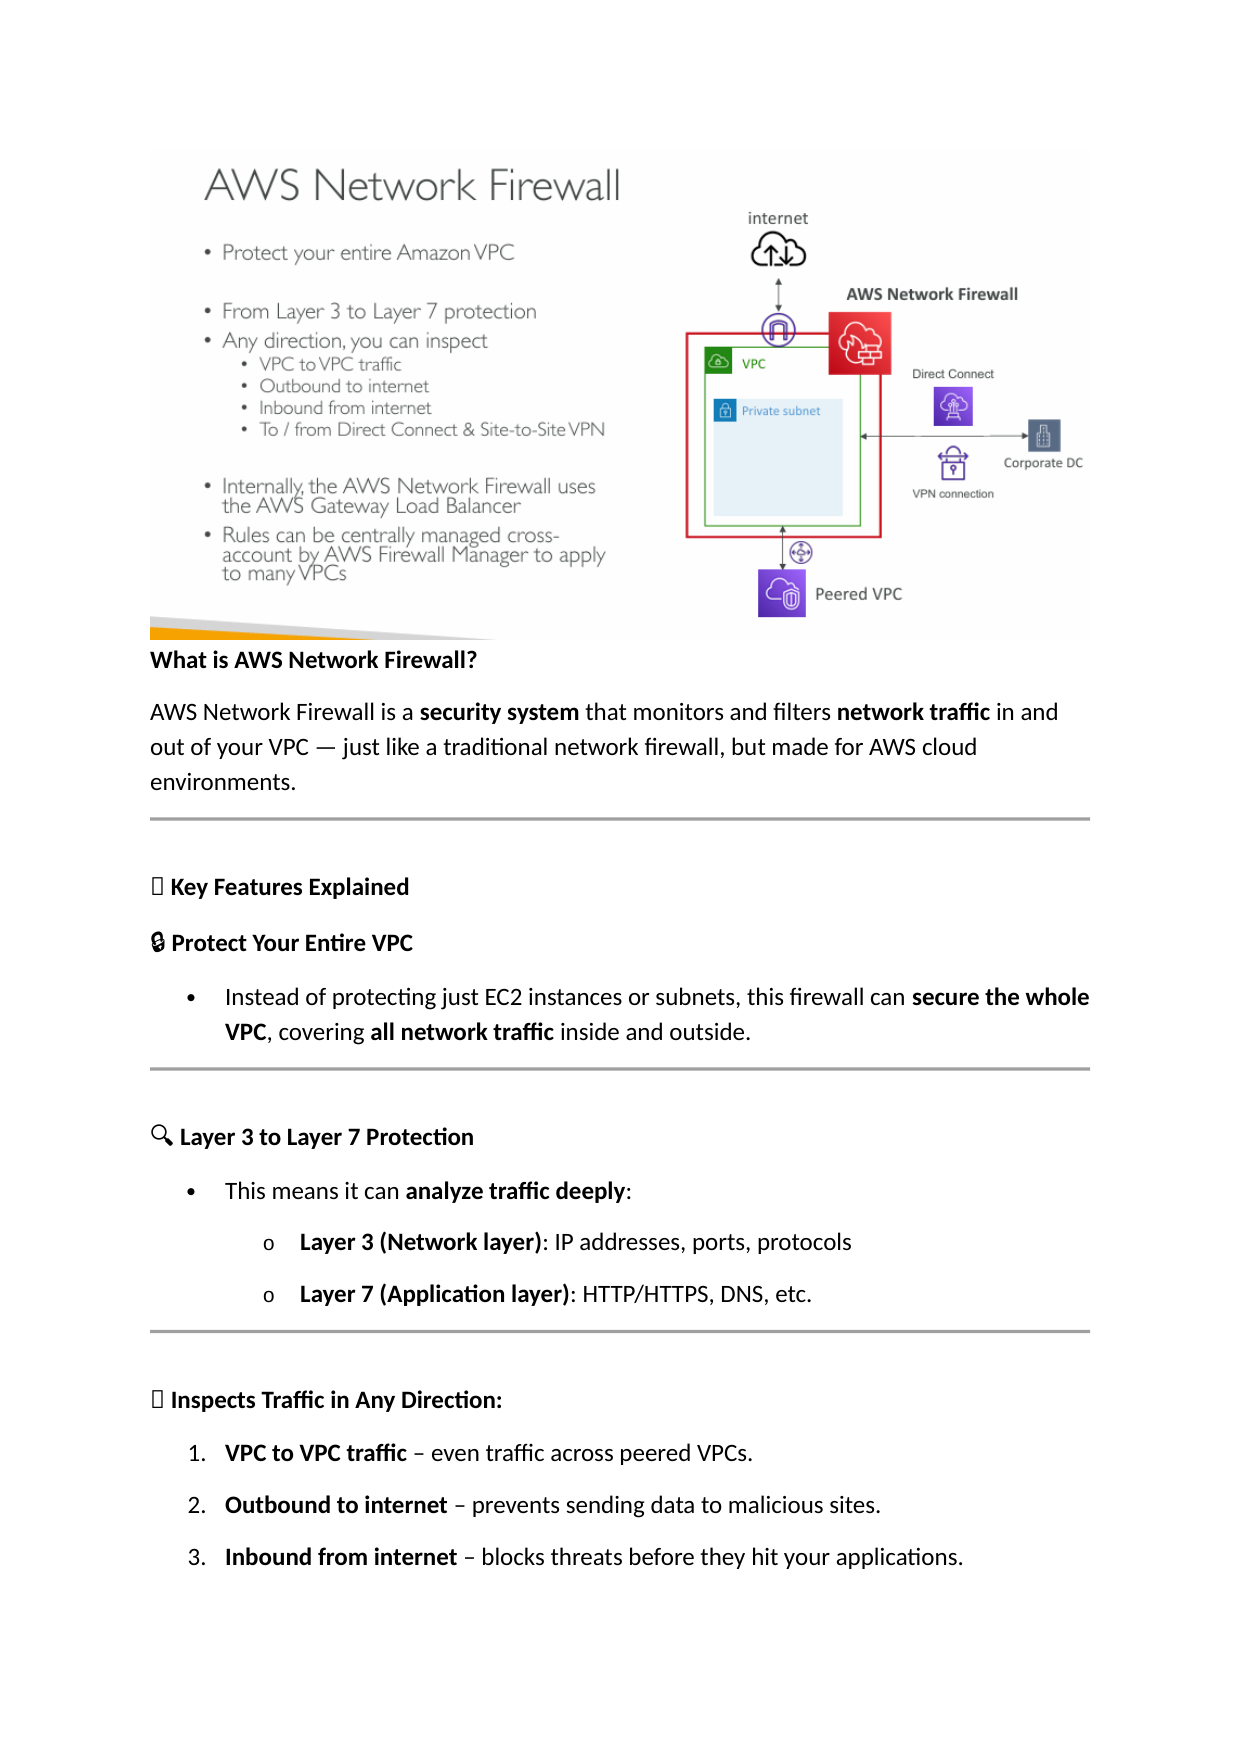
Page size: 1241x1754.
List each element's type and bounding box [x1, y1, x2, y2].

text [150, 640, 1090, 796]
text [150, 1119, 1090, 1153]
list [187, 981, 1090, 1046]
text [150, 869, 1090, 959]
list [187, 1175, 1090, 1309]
picture [150, 150, 1091, 640]
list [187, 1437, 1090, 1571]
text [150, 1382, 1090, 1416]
